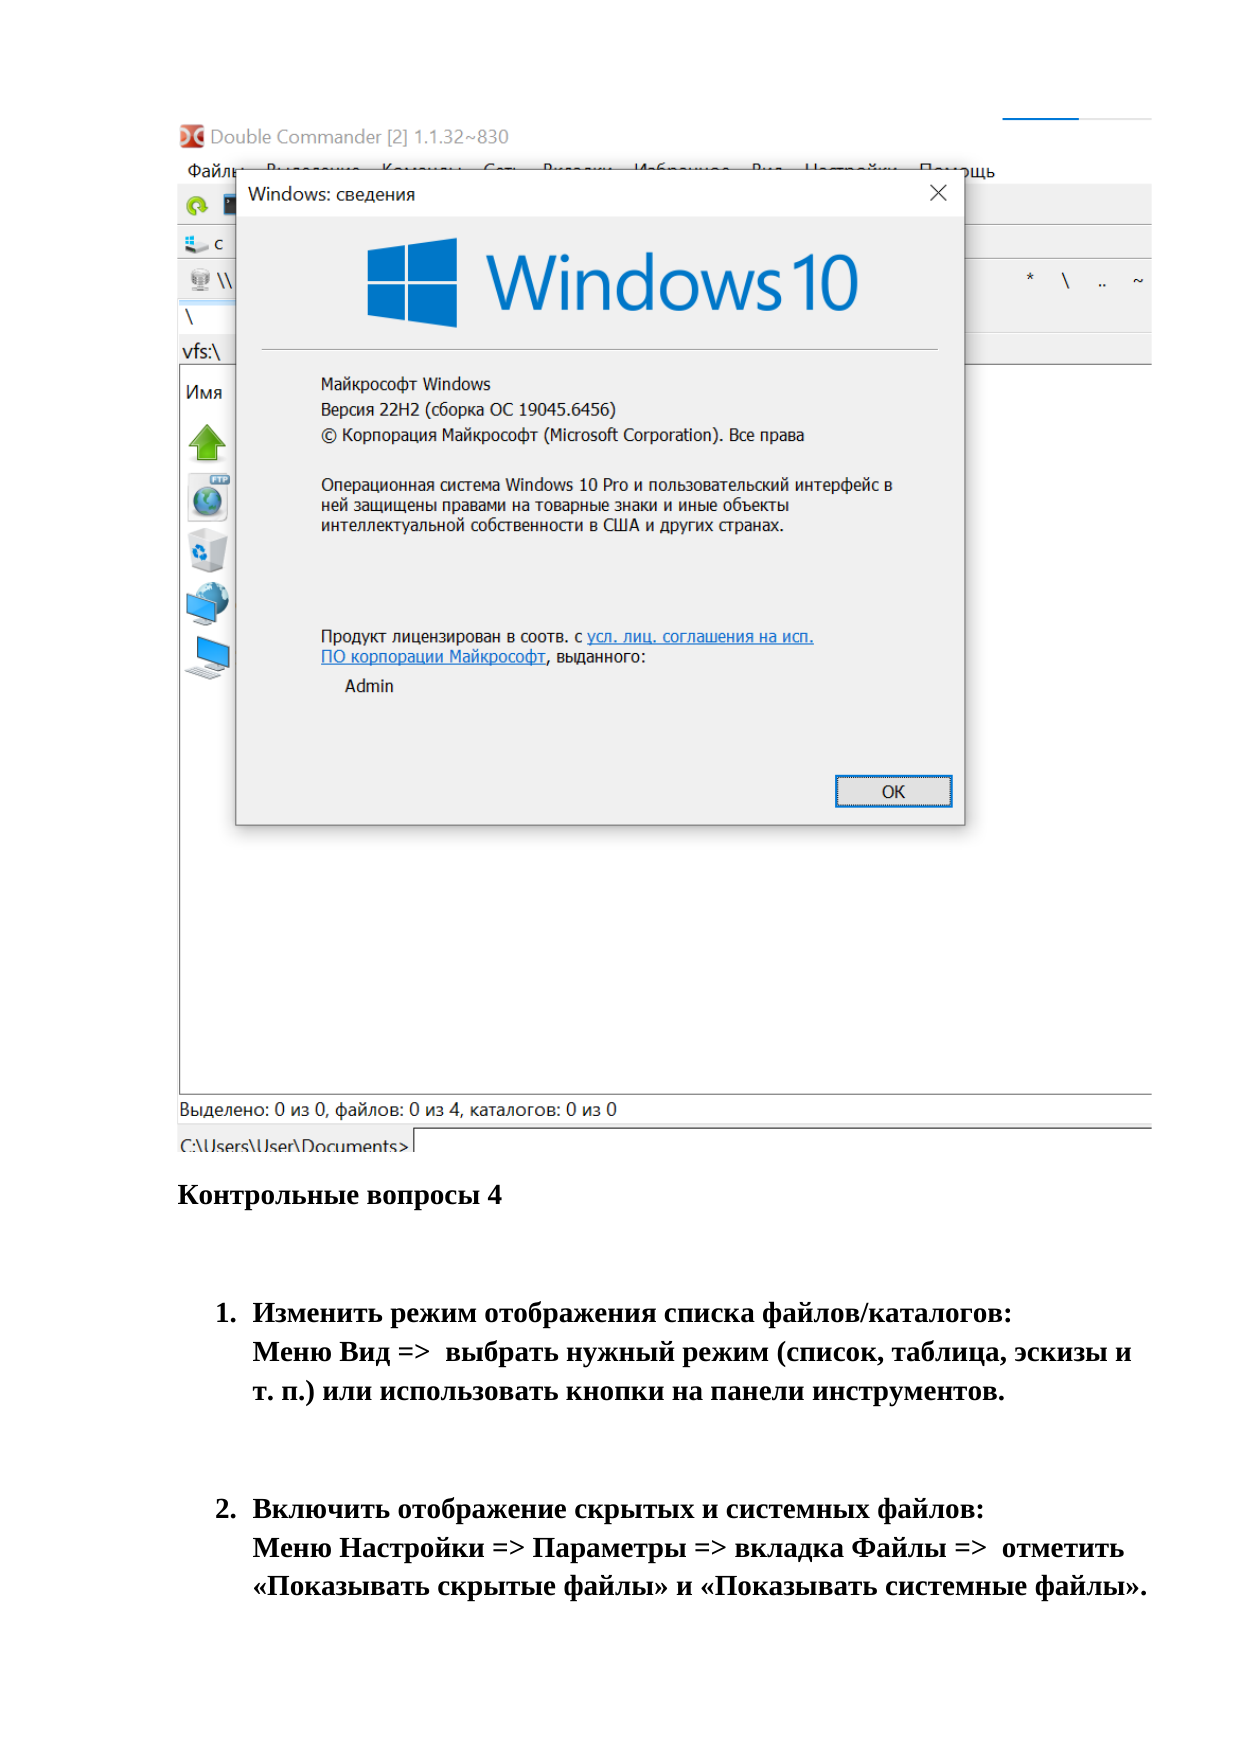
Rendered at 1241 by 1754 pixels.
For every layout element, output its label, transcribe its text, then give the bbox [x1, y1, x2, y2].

list Включить отображение скрытых и системных файлов: Меню Настройки => Параметры => вкладка Файлы => отметить «Показывать скрытые файлы» и «Показывать системные файлы». [215, 1491, 1152, 1602]
picture [177, 118, 1152, 1152]
list Изменить режим отображения списка файлов/каталогов: Меню Вид => выбрать нужный режим (список, таблица, эскизы и т. п.) или использовать кнопки на панели инструментов. [215, 1296, 1152, 1406]
text Контрольные вопросы 4 [177, 1177, 1152, 1210]
